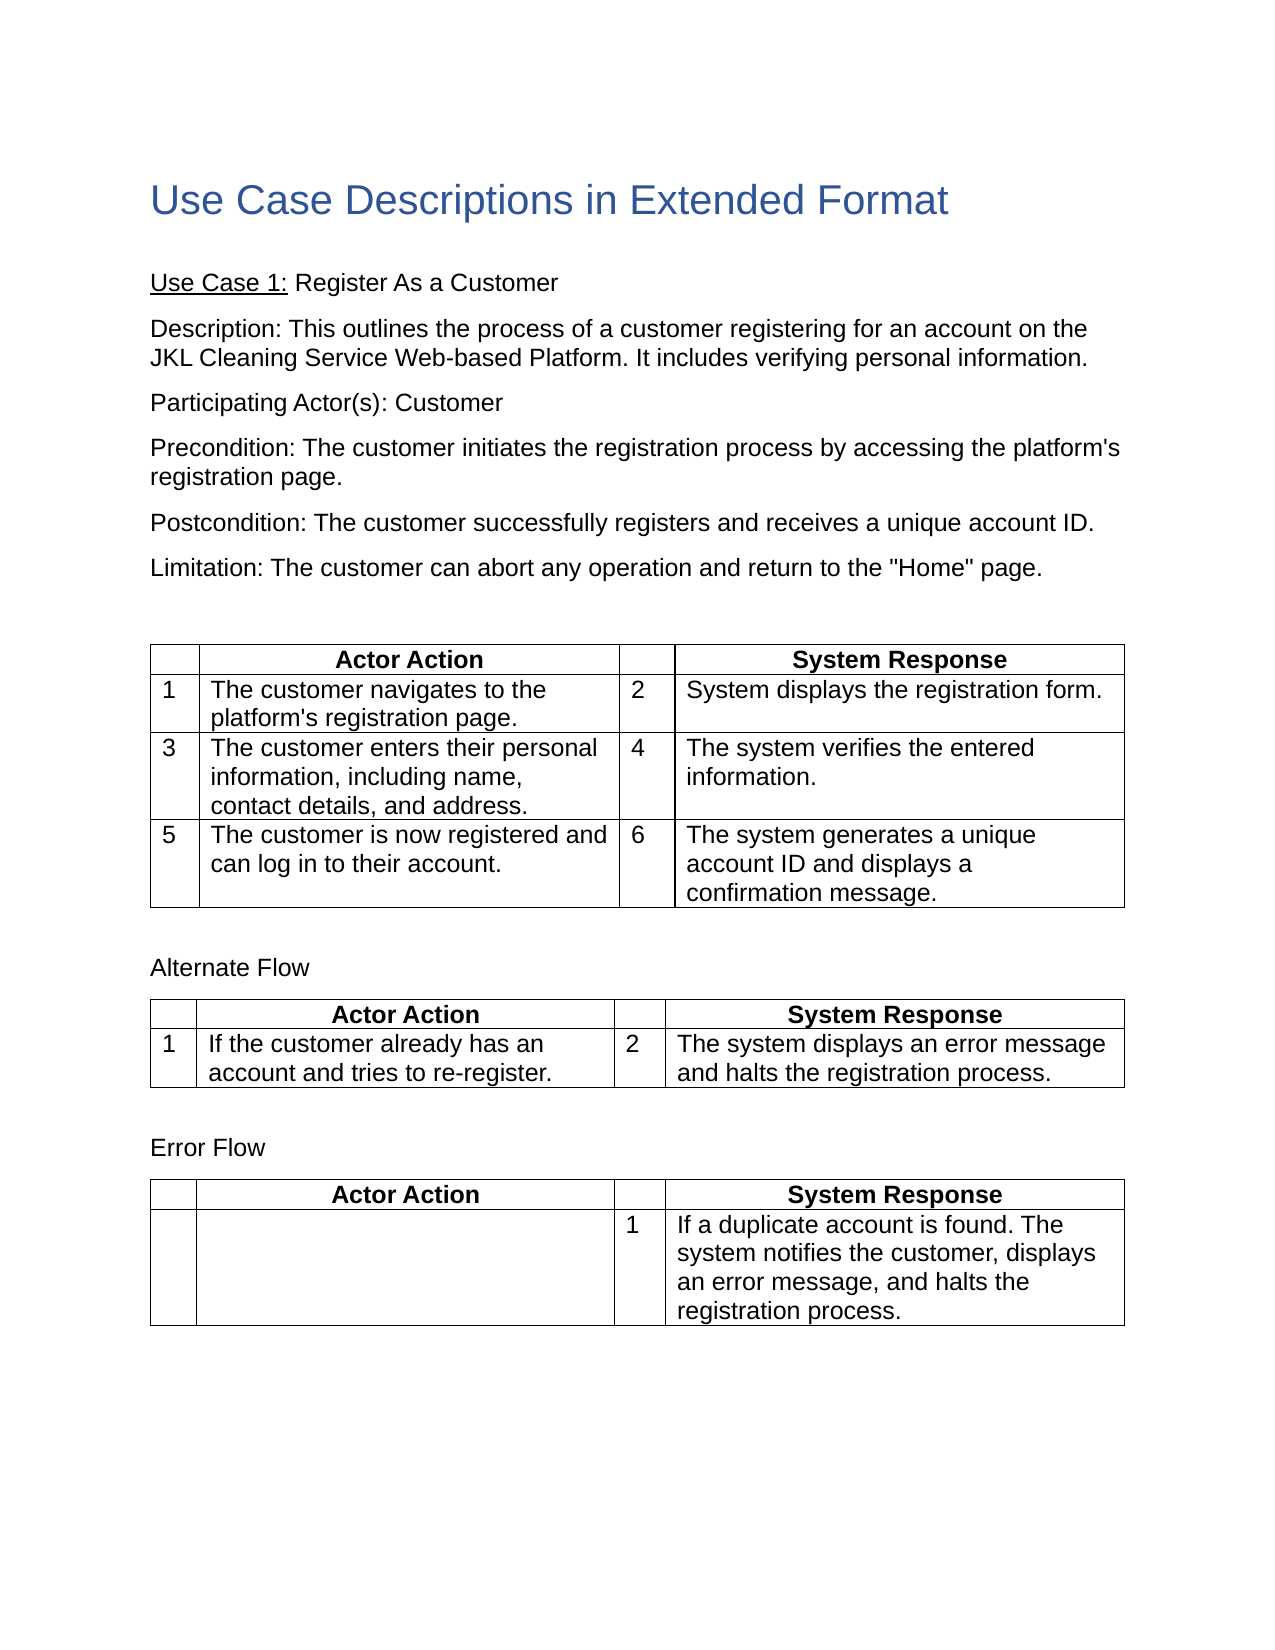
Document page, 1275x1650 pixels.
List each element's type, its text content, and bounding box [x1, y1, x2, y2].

table_cell 1 [151, 1029, 196, 1087]
table_cell [197, 1210, 614, 1324]
table_cell [151, 1210, 196, 1324]
table_header [151, 645, 199, 673]
table_cell If the customer already has an account and tries to re-register. [197, 1029, 614, 1087]
table_header [615, 1000, 665, 1028]
table_cell The system generates a unique account ID and displays a confirmation message. [676, 820, 1124, 907]
table_cell 1 [615, 1210, 665, 1324]
subtitle Use Case Descriptions in Extended Format [150, 175, 1125, 223]
table_cell The customer navigates to the platform's registration page. [200, 675, 619, 732]
text Participating Actor(s): Customer [150, 388, 1125, 417]
text Error Flow [150, 1133, 1125, 1162]
table_cell If a duplicate account is found. The system notifies the customer, displays an error message, and halts the registration process. [666, 1210, 1124, 1324]
table_header Actor Action [197, 1180, 614, 1208]
table_cell The system displays an error message and halts the registration process. [666, 1029, 1124, 1087]
text Use Case 1: Register As a Customer [150, 268, 1125, 297]
text Postcondition: The customer successfully registers and receives a unique account ID. [150, 507, 1125, 536]
table_header [151, 1180, 196, 1208]
table_header System Response [676, 645, 1124, 673]
table_cell The customer enters their personal information, including name, contact details, and address. [200, 733, 619, 819]
text Limitation: The customer can abort any operation and return to the "Home" page. [150, 553, 1125, 582]
text Alternate Flow [150, 953, 1125, 982]
table_header System Response [666, 1000, 1124, 1028]
table_cell The system verifies the entered information. [676, 733, 1124, 819]
table_header [620, 645, 674, 673]
table_cell 2 [615, 1029, 665, 1087]
table_header [615, 1180, 665, 1208]
text Description: This outlines the process of a customer registering for an account on the JKL Cleaning Service Web-based Platform. It includes verifying personal information. [150, 314, 1125, 371]
table_header Actor Action [200, 645, 619, 673]
table_cell System displays the registration form. [676, 675, 1124, 732]
table_cell The customer is now registered and can log in to their account. [200, 820, 619, 907]
table_cell 6 [620, 820, 674, 907]
table_header Actor Action [197, 1000, 614, 1028]
table_cell 3 [151, 733, 199, 819]
table_cell 5 [151, 820, 199, 907]
table_cell 2 [620, 675, 674, 732]
table_cell 4 [620, 733, 674, 819]
table_header System Response [666, 1180, 1124, 1208]
text Precondition: The customer initiates the registration process by accessing the platform's registration page. [150, 433, 1125, 491]
table_header [151, 1000, 196, 1028]
table_cell 1 [151, 675, 199, 732]
